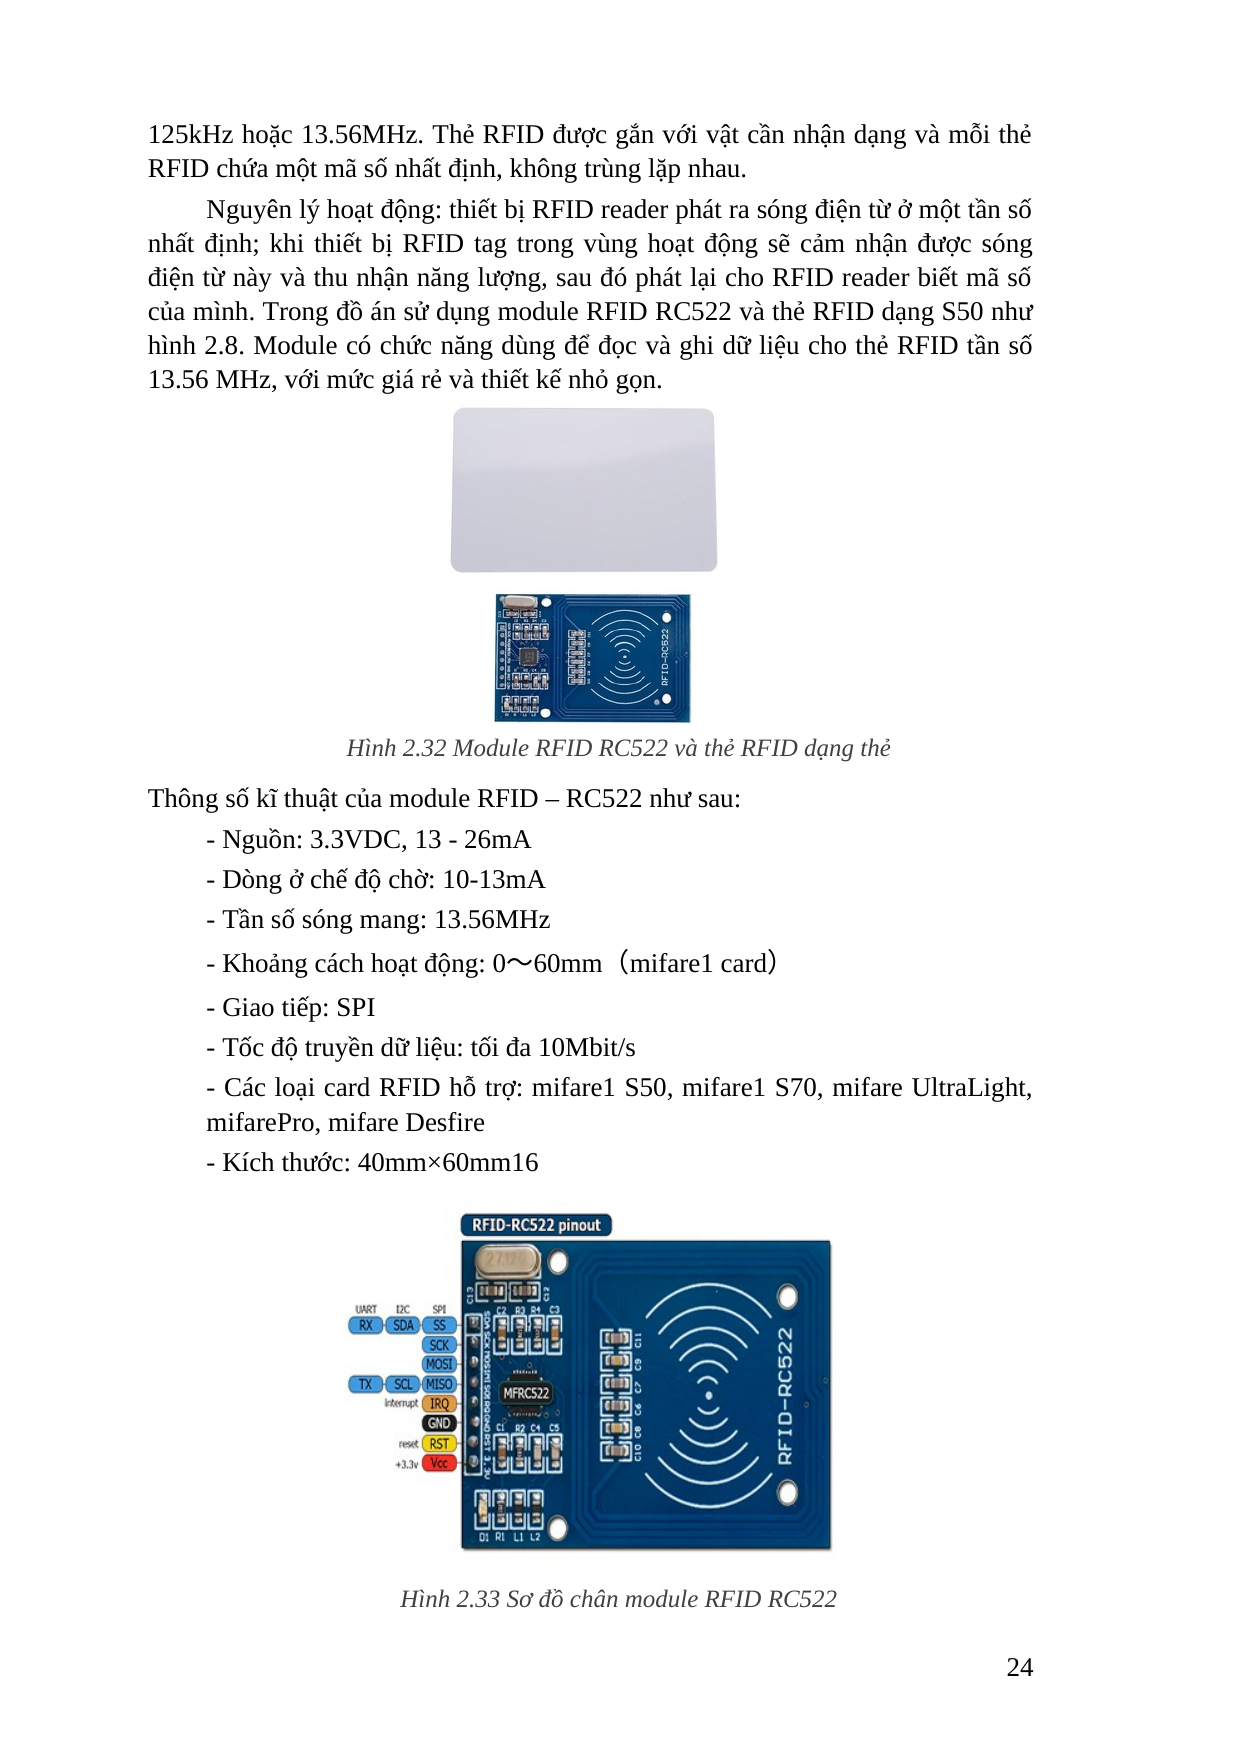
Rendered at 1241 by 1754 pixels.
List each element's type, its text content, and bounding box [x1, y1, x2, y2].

text Nguyên lý hoạt động: thiết bị RFID reader phát ra sóng điện từ ở một tần số nhất định; khi thiết bị RFID tag trong vùng hoạt động sẽ cảm nhận được sóng điện từ này và thu nhận năng lượng, sau đó phát lại cho RFID reader biết mã số của mình. Trong đồ án sử dụng module RFID RC522 và thẻ RFID dạng S50 như hình 2.8. Module có chức năng dùng để đọc và ghi dữ liệu cho thẻ RFID tần số 13.56 MHz, với mức giá rẻ và thiết kế nhỏ gọn. [148, 193, 1033, 395]
picture [438, 403, 743, 724]
text - Dòng ở chế độ chờ: 10-13mA [148, 863, 1033, 894]
text - Khoảng cách hoạt động: 0～60mm（mifare1 card） [148, 944, 1033, 981]
picture [328, 1186, 853, 1575]
text - Tần số sóng mang: 13.56MHz [148, 903, 1033, 935]
text - Kích thước: 40mm×60mm16 [148, 1146, 1033, 1177]
text - Giao tiếp: SPI [148, 991, 1033, 1022]
text - Tốc độ truyền dữ liệu: tối đa 10Mbit/s [148, 1031, 1033, 1062]
text - Các loại card RFID hỗ trợ: mifare1 S50, mifare1 S70, mifare UltraLight, mifarePro, mifare Desfire [206, 1072, 1033, 1137]
text - Nguồn: 3.3VDC, 13 - 26mA [148, 823, 1033, 854]
text Thông số kĩ thuật của module RFID – RC522 như sau: [148, 782, 1033, 813]
